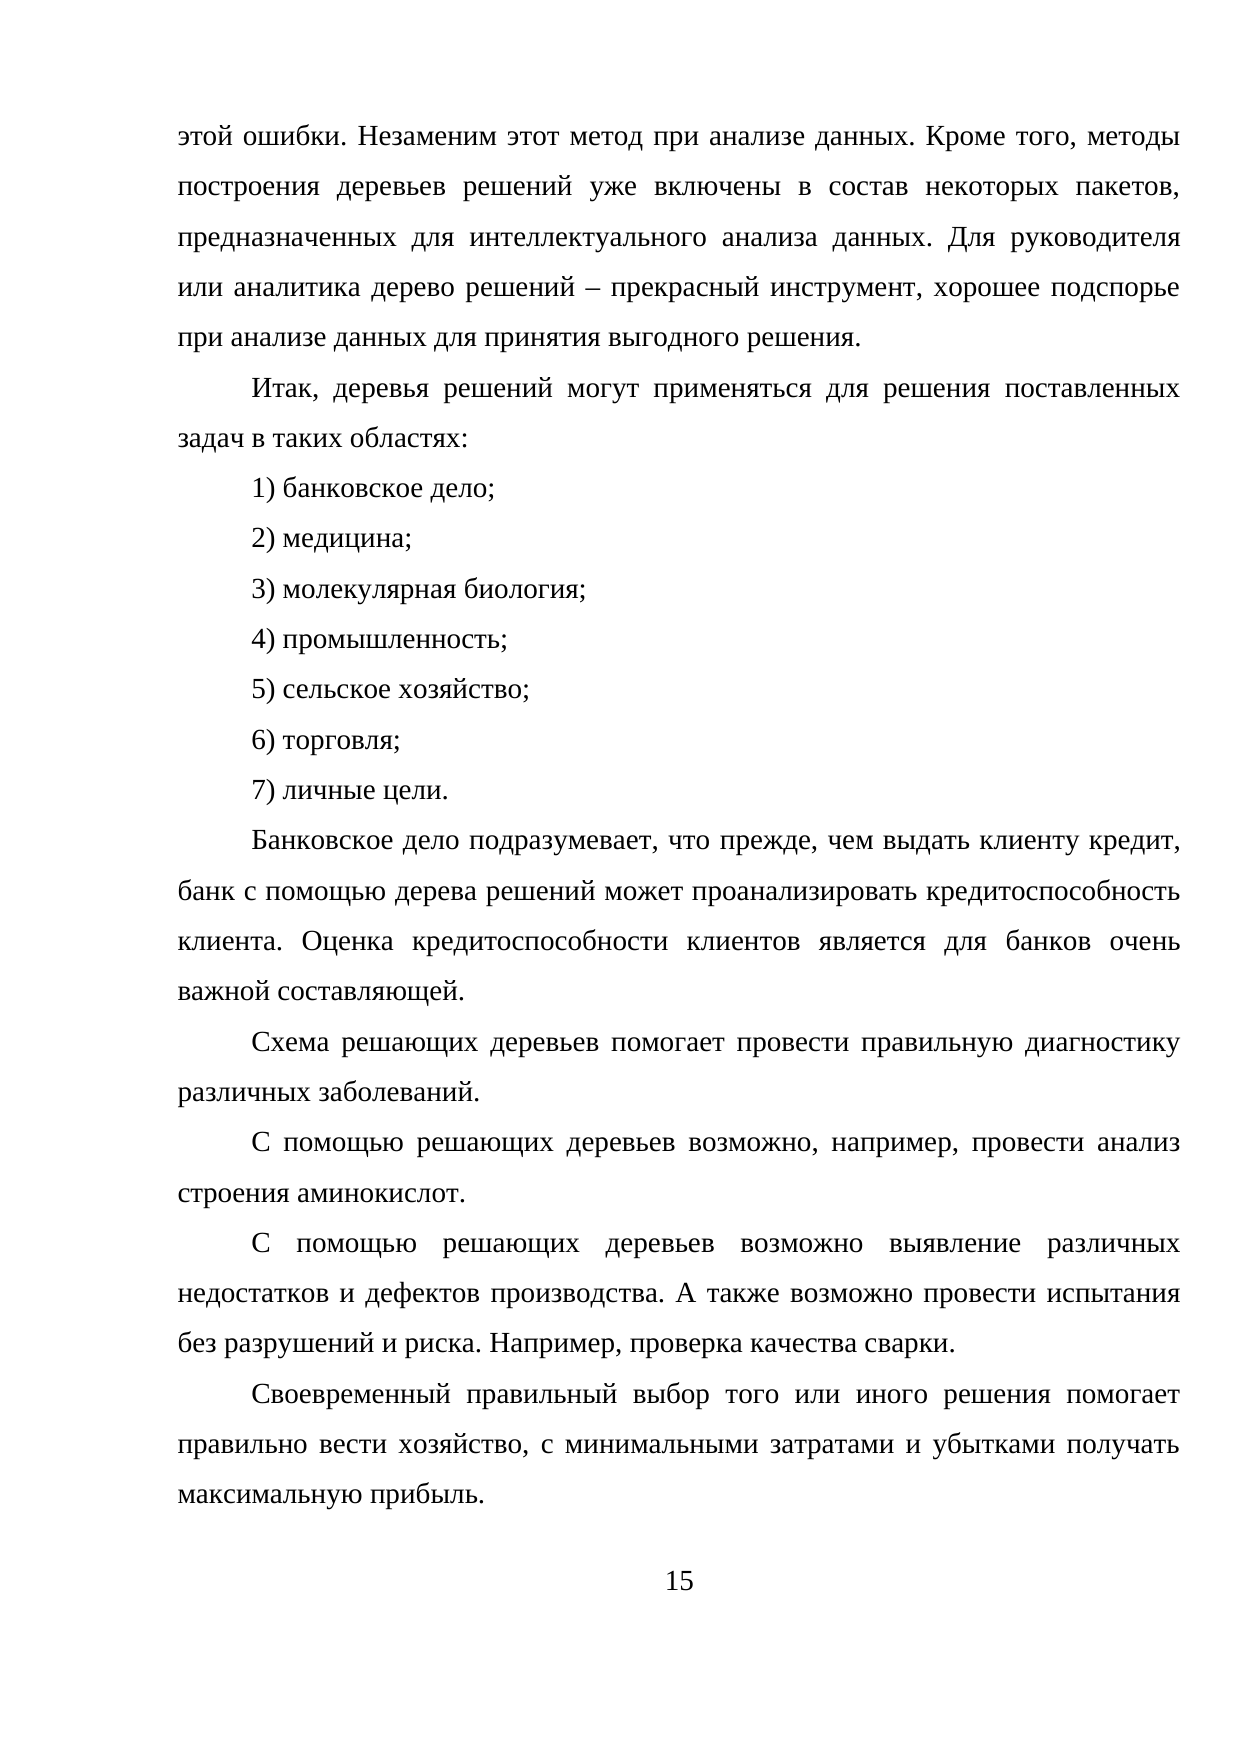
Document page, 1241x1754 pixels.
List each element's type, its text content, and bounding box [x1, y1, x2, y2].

text С помощью решающих деревьев возможно выявление различных недостатков и дефектов производства. А также возможно провести испытания без разрушений и риска. Например, проверка качества сварки. [177, 1225, 1181, 1359]
text 6) торговля; [177, 722, 1181, 755]
text Банковское дело подразумевает, что прежде, чем выдать клиенту кредит, банк с помощью дерева решений может проанализировать кредитоспособность клиента. Оценка кредитоспособности клиентов является для банков очень важной составляющей. [177, 822, 1181, 1007]
text 7) личные цели. [177, 772, 1181, 806]
text Своевременный правильный выбор того или иного решения помогает правильно вести хозяйство, с минимальными затратами и убытками получать максимальную прибыль. [177, 1376, 1181, 1510]
text 2) медицина; [177, 521, 1181, 554]
text 4) промышленность; [177, 621, 1181, 655]
text Схема решающих деревьев помогает провести правильную диагностику различных заболеваний. [177, 1024, 1181, 1108]
text 5) сельское хозяйство; [177, 672, 1181, 705]
text 3) молекулярная биология; [177, 571, 1181, 604]
text С помощью решающих деревьев возможно, например, провести анализ строения аминокислот. [177, 1124, 1181, 1208]
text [177, 118, 1181, 353]
text 1) банковское дело; [177, 470, 1181, 504]
text Итак, деревья решений могут применяться для решения поставленных задач в таких областях: [177, 370, 1181, 453]
